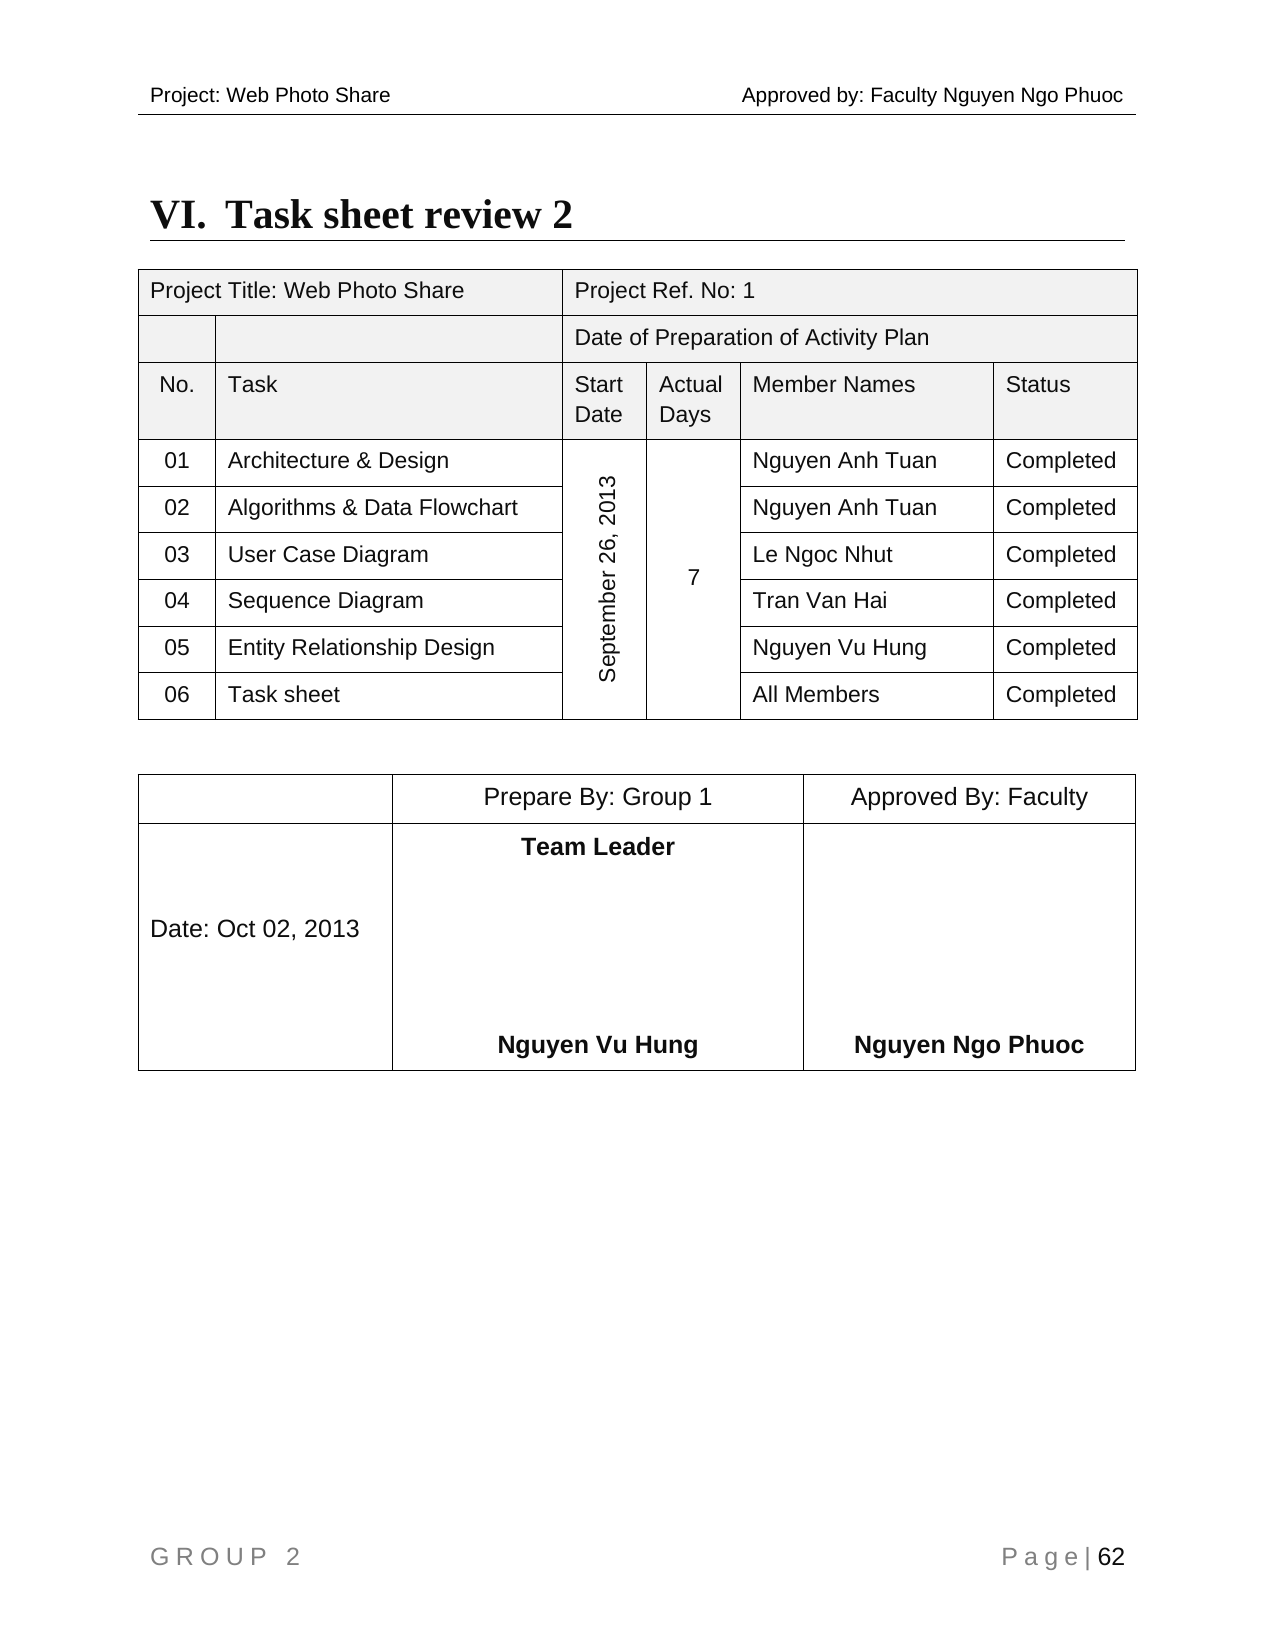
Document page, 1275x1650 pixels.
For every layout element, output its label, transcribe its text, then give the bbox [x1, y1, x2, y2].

table_cell Completed [994, 580, 1137, 626]
table_cell Status [994, 363, 1137, 439]
subtitle Task sheet review 2 [150, 190, 1125, 240]
table_cell Date: Oct 02, 2013 [139, 824, 392, 1070]
table_cell Start Date [563, 363, 646, 439]
table_cell Completed [994, 673, 1137, 719]
table_cell Tran Van Hai [741, 580, 993, 626]
table_cell Date of Preparation of Activity Plan [563, 316, 1137, 362]
table_cell Team Leader Nguyen Vu Hung [393, 824, 803, 1070]
table_cell 01 [139, 440, 215, 486]
table_cell Task sheet [216, 673, 562, 719]
table_cell Completed [994, 627, 1137, 672]
table_cell 05 [139, 627, 215, 672]
table_cell Actual Days [647, 363, 740, 439]
table_cell Task [216, 363, 562, 439]
table_header Approved By: Faculty [804, 775, 1135, 823]
table_cell Entity Relationship Design [216, 627, 562, 672]
table_cell 04 [139, 580, 215, 626]
table_cell [139, 316, 215, 362]
table_header Project Ref. No: 1 [563, 270, 1137, 315]
table_header Prepare By: Group 1 [393, 775, 803, 823]
table_cell Nguyen Anh Tuan [741, 487, 993, 532]
table_cell 03 [139, 533, 215, 579]
table_cell Architecture & Design [216, 440, 562, 486]
table_cell [216, 316, 562, 362]
table_cell Completed [994, 533, 1137, 579]
table_cell Nguyen Ngo Phuoc [804, 824, 1135, 1070]
table_cell 02 [139, 487, 215, 532]
table_cell Le Ngoc Nhut [741, 533, 993, 579]
table_cell Nguyen Vu Hung [741, 627, 993, 672]
table_cell Completed [994, 487, 1137, 532]
table_cell Algorithms & Data Flowchart [216, 487, 562, 532]
table_cell 06 [139, 673, 215, 719]
table_cell Sequence Diagram [216, 580, 562, 626]
table_cell No. [139, 363, 215, 439]
table_cell 7 [647, 440, 740, 719]
table_header [139, 775, 392, 823]
table_cell Completed [994, 440, 1137, 486]
table_cell All Members [741, 673, 993, 719]
table_cell User Case Diagram [216, 533, 562, 579]
table_header Project Title: Web Photo Share [139, 270, 562, 315]
table_cell Nguyen Anh Tuan [741, 440, 993, 486]
table_cell September 26, 2013 [563, 440, 646, 719]
table_cell Member Names [741, 363, 993, 439]
